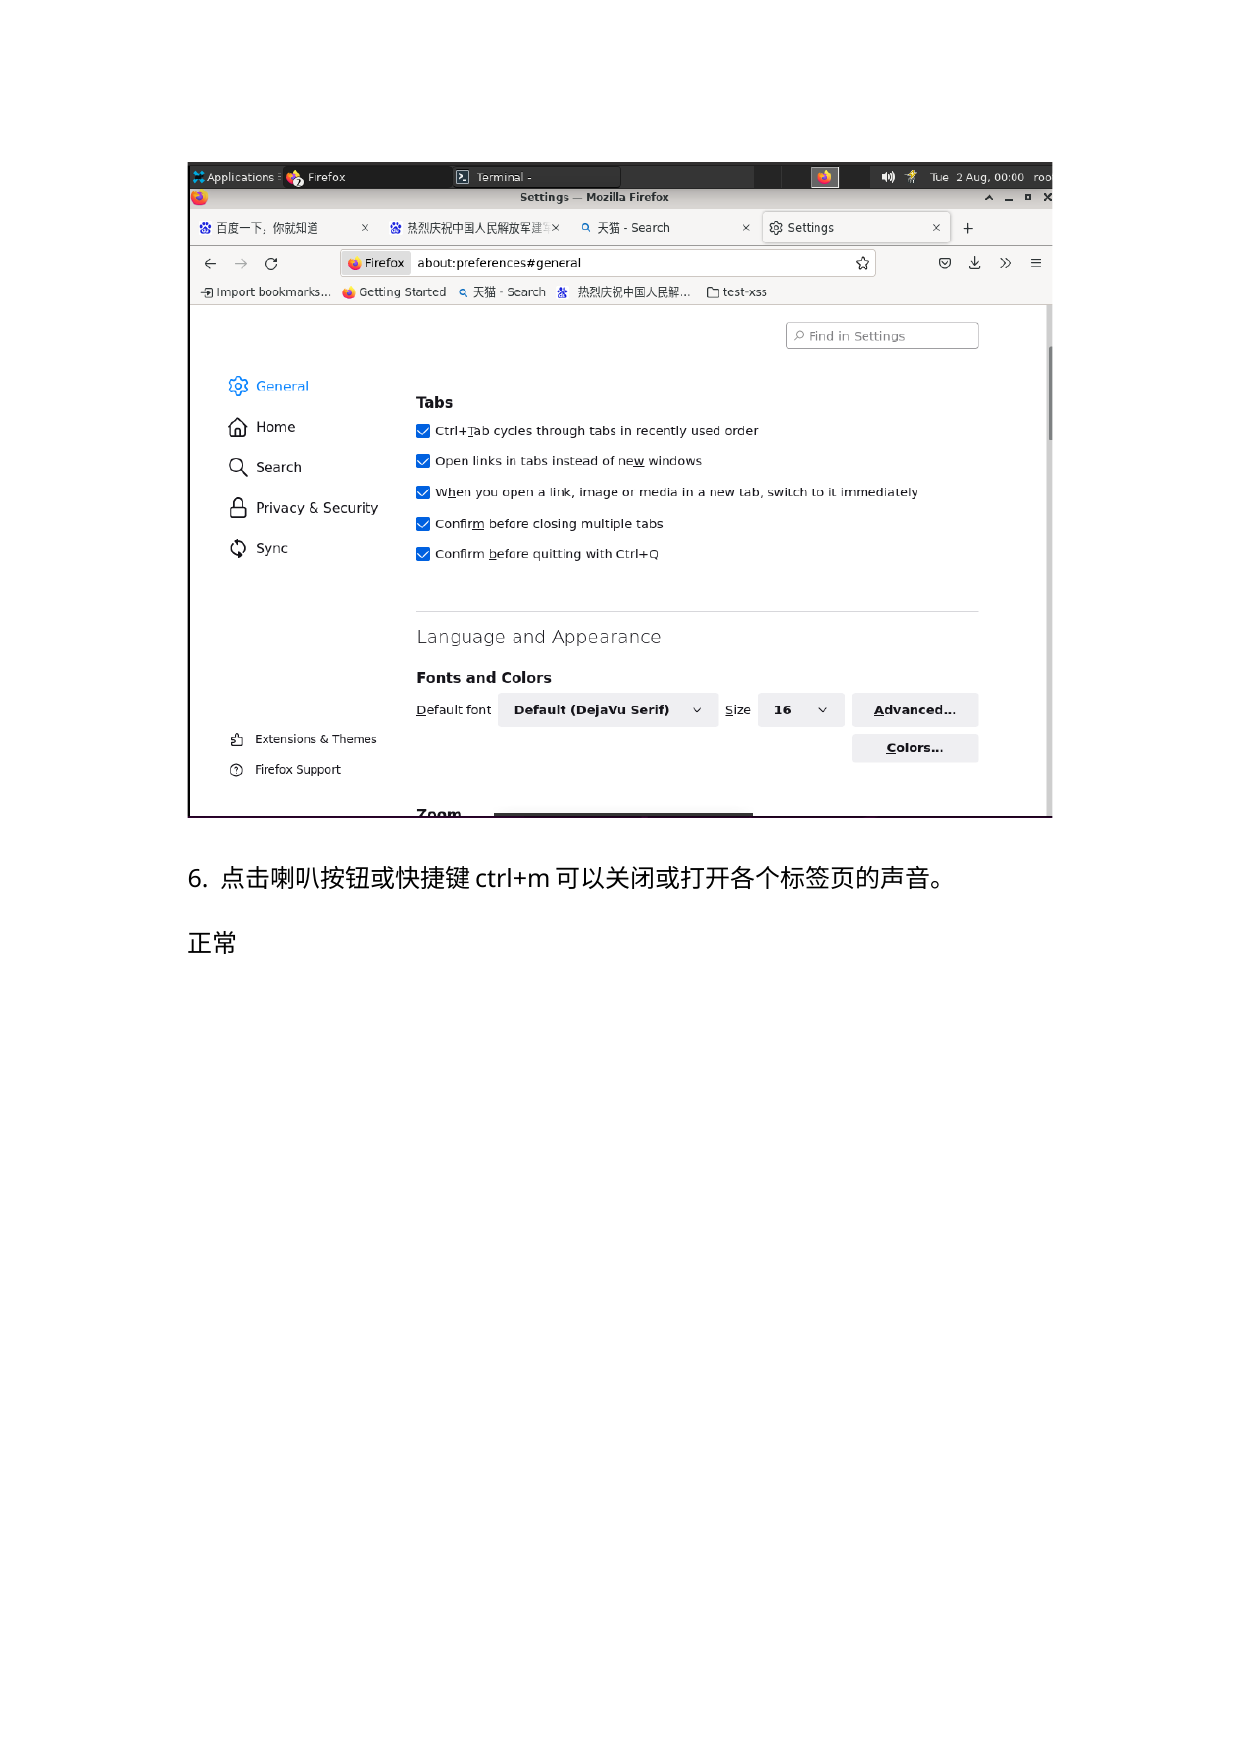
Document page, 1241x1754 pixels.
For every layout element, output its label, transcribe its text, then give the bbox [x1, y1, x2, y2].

list 点击喇叭按钮或快捷键ctrl+m可以关闭或打开各个标签页的声音。 [187, 844, 1053, 909]
list 正常 [187, 909, 1053, 974]
picture [187, 162, 1053, 818]
